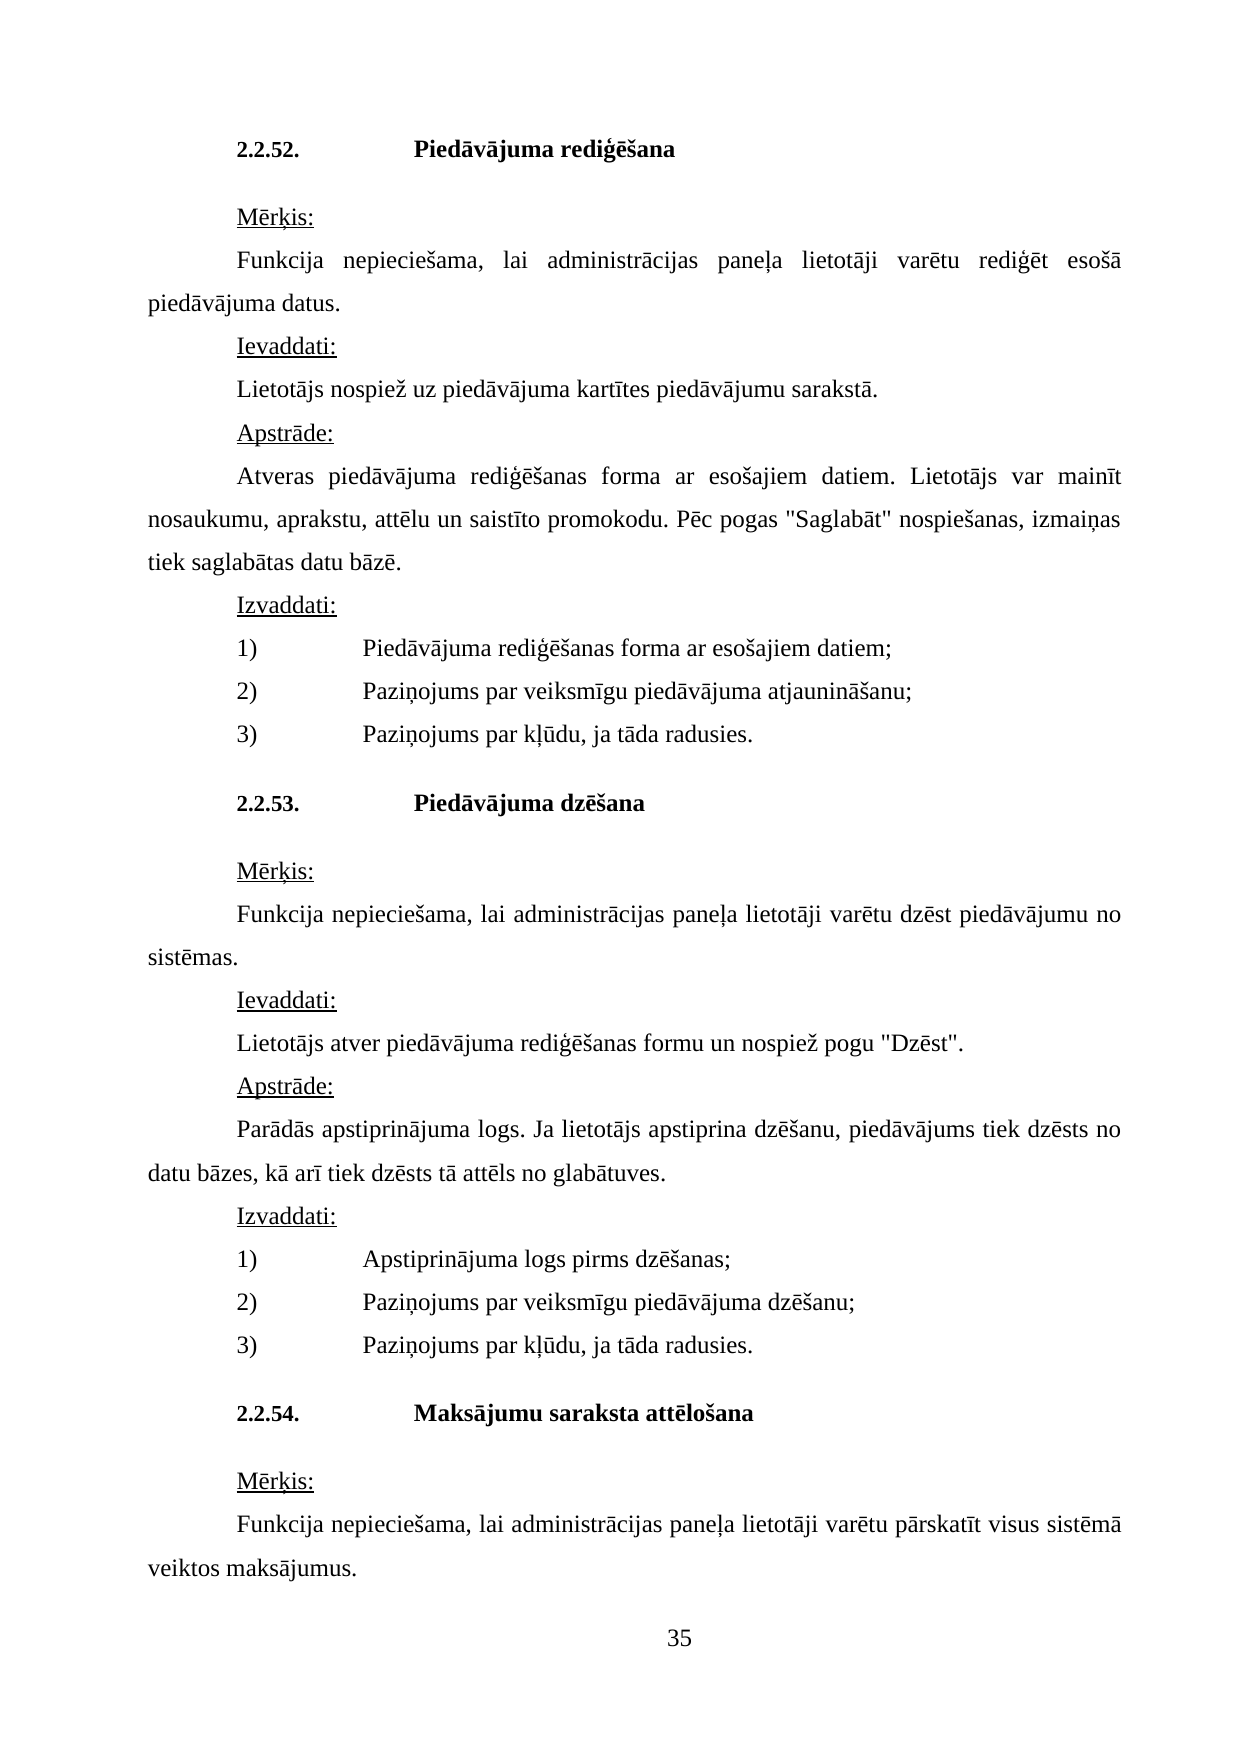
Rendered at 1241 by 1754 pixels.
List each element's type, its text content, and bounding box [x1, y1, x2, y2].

list Apstiprinājuma logs pirms dzēšanas; [236, 1244, 1122, 1273]
list Piedāvājuma rediģēšanas forma ar esošajiem datiem; [236, 633, 1122, 662]
text Apstrāde: [148, 418, 1122, 446]
text Funkcija nepieciešama, lai administrācijas paneļa lietotāji varētu pārskatīt visus sistēmā veiktos maksājumus. [148, 1509, 1122, 1581]
text Apstrāde: [148, 1071, 1122, 1100]
list Paziņojums par veiksmīgu piedāvājuma dzēšanu; [236, 1287, 1122, 1316]
list Paziņojums par veiksmīgu piedāvājuma atjaunināšanu; [236, 676, 1122, 705]
text Atveras piedāvājuma rediģēšanas forma ar esošajiem datiem. Lietotājs var mainīt nosaukumu, aprakstu, attēlu un saistīto promokodu. Pēc pogas "Saglabāt" nospiešanas, izmaiņas tiek saglabātas datu bāzē. [148, 461, 1122, 576]
text Mērķis: [148, 202, 1122, 231]
text Ievaddati: [148, 985, 1122, 1014]
text Mērķis: [148, 856, 1122, 884]
text Izvaddati: [148, 590, 1122, 619]
list Paziņojums par kļūdu, ja tāda radusies. [236, 1330, 1122, 1359]
text Funkcija nepieciešama, lai administrācijas paneļa lietotāji varētu rediģēt esošā piedāvājuma datus. [148, 245, 1122, 317]
text Lietotājs atver piedāvājuma rediģēšanas formu un nospiež pogu "Dzēst". [148, 1028, 1122, 1057]
list Paziņojums par kļūdu, ja tāda radusies. [236, 719, 1122, 748]
text Funkcija nepieciešama, lai administrācijas paneļa lietotāji varētu dzēst piedāvājumu no sistēmas. [148, 899, 1122, 971]
subtitle Piedāvājuma rediģēšana [236, 134, 1122, 163]
text Mērķis: [148, 1466, 1122, 1495]
subtitle Maksājumu saraksta attēlošana [236, 1398, 1122, 1427]
text Ievaddati: [148, 331, 1122, 360]
text Lietotājs nospiež uz piedāvājuma kartītes piedāvājumu sarakstā. [148, 374, 1122, 403]
text Izvaddati: [148, 1201, 1122, 1229]
subtitle Piedāvājuma dzēšana [236, 788, 1122, 816]
text Parādās apstiprinājuma logs. Ja lietotājs apstiprina dzēšanu, piedāvājums tiek dzēsts no datu bāzes, kā arī tiek dzēsts tā attēls no glabātuves. [148, 1114, 1122, 1186]
